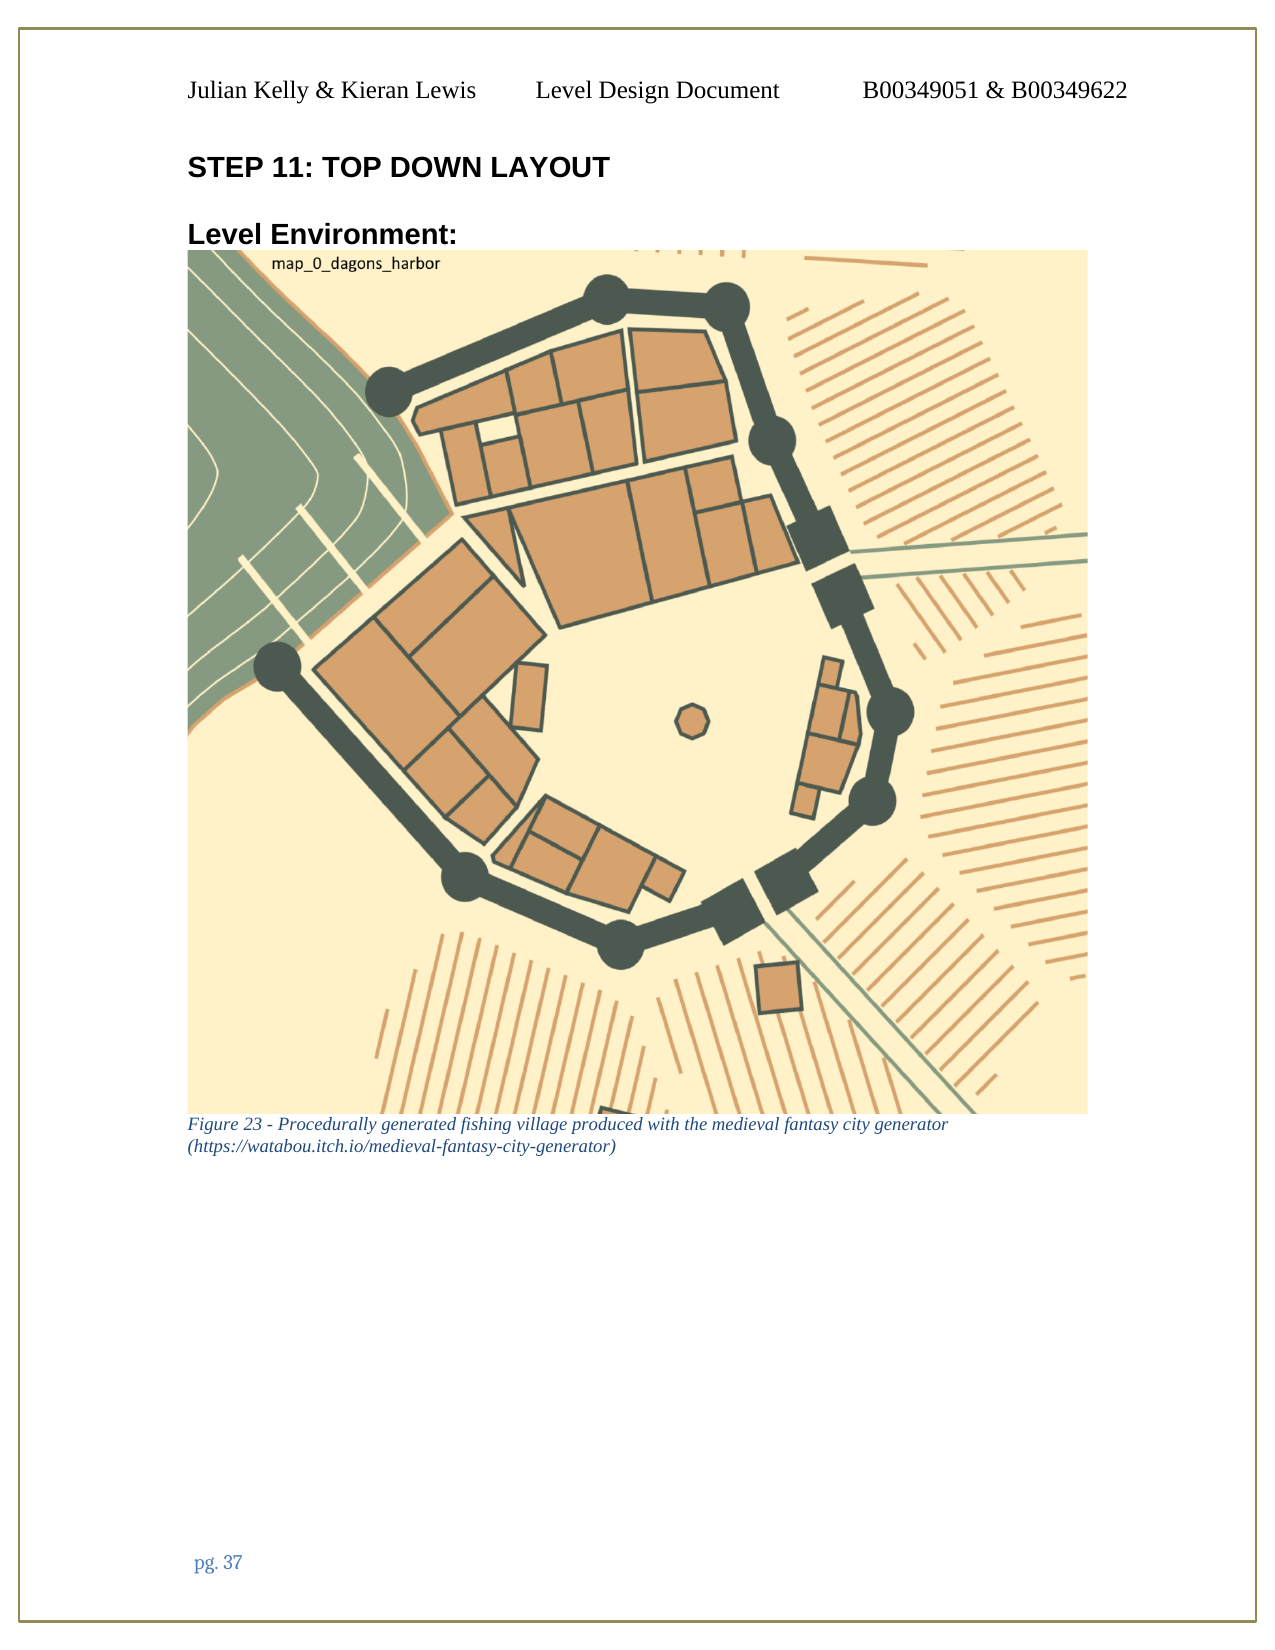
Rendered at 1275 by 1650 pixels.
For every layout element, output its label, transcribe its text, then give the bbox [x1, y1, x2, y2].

subtitle STEP 11: TOP DOWN LAYOUT [187, 150, 1087, 183]
text Figure 23 - Procedurally generated fishing village produced with the medieval fantasy city generator (https://watabou.itch.io/medieval-fantasy-city-generator) [187, 1114, 1087, 1156]
text Level Environment: [187, 217, 1087, 250]
picture [187, 250, 1088, 1114]
